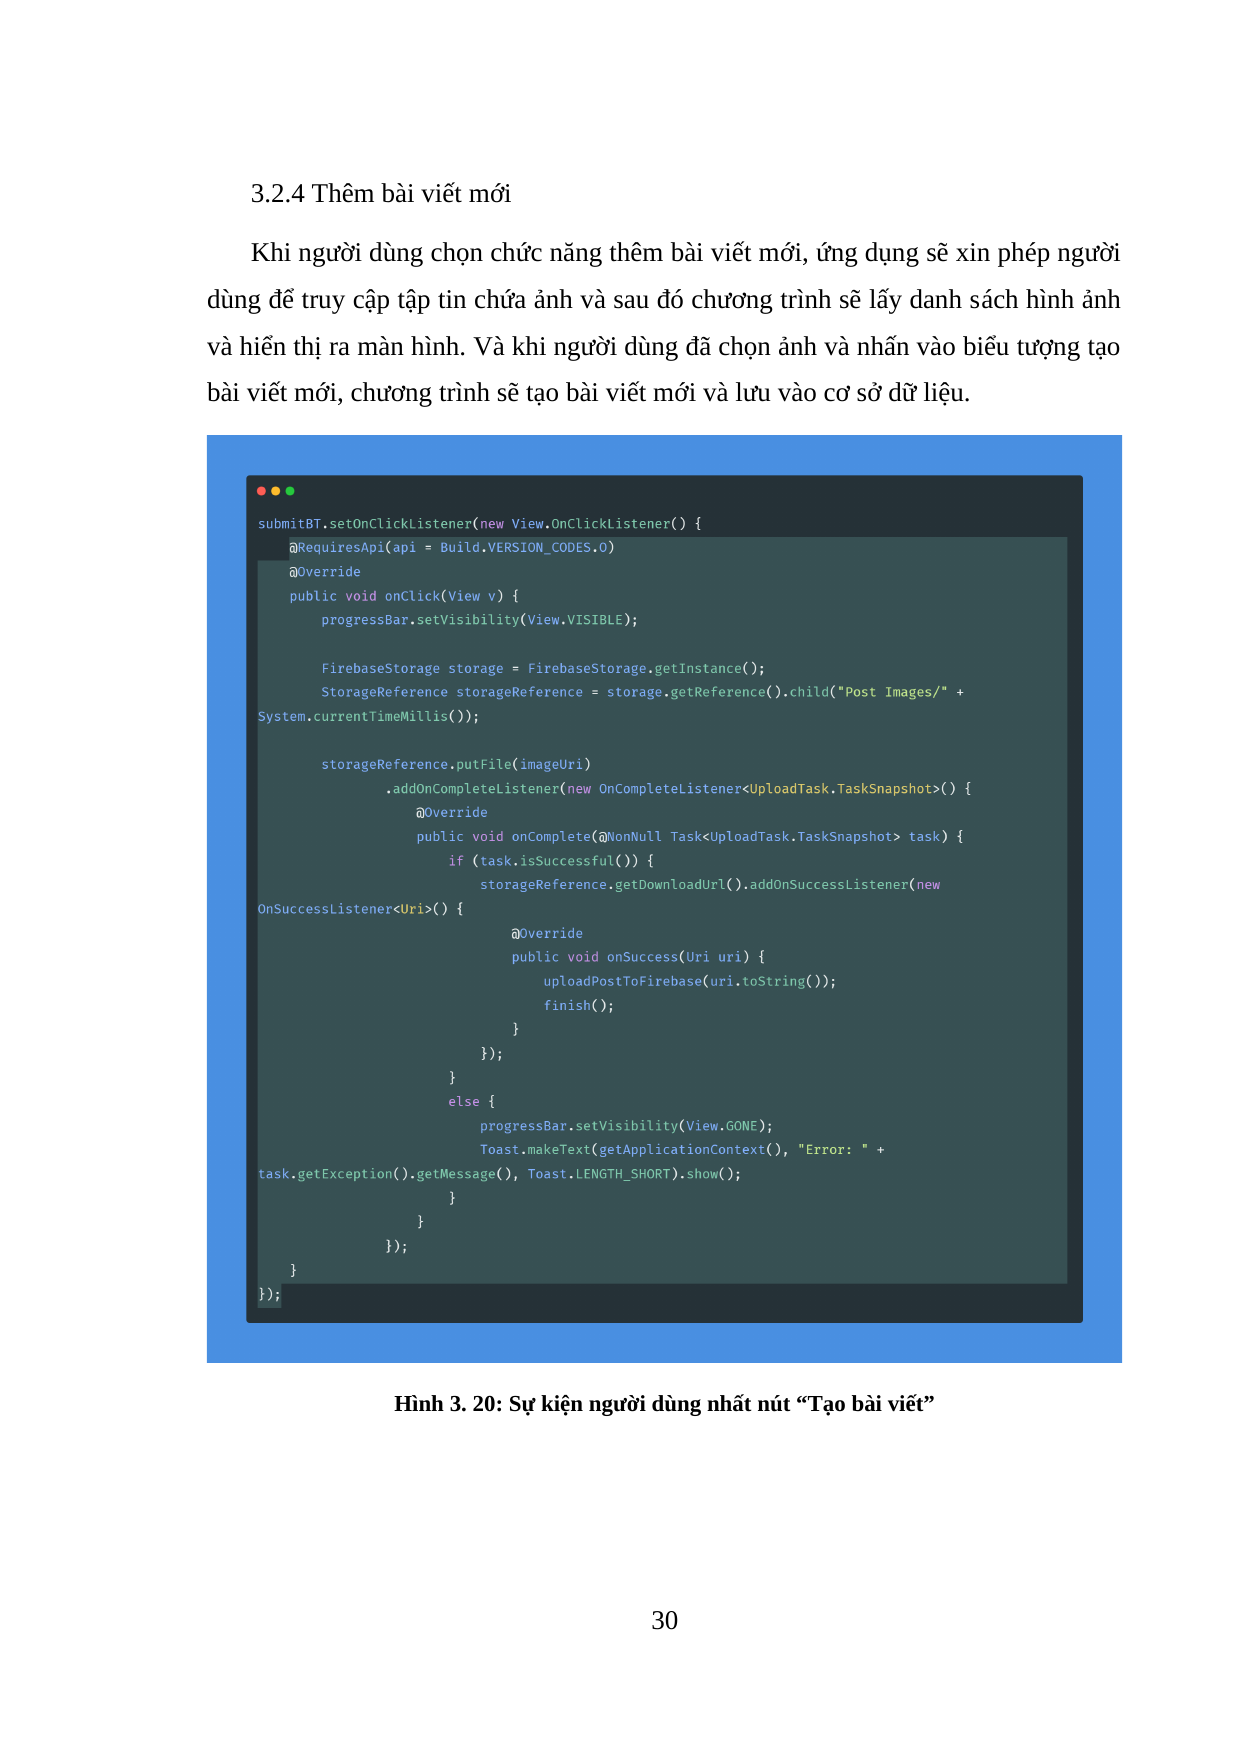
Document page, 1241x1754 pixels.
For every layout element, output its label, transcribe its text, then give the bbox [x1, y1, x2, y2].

picture [206, 435, 1123, 1363]
subtitle 3.2.4 Thêm bài viết mới [207, 177, 1122, 208]
text Khi người dùng chọn chức năng thêm bài viết mới, ứng dụng sẽ xin phép người dùng để truy cập tập tin chứa ảnh và sau đó chương trình sẽ lấy danh sách hình ảnh và hiển thị ra màn hình. Và khi người dùng đã chọn ảnh và nhấn vào biểu tượng tạo bài viết mới, chương trình sẽ tạo bài viết mới và lưu vào cơ sở dữ liệu. [207, 236, 1122, 407]
